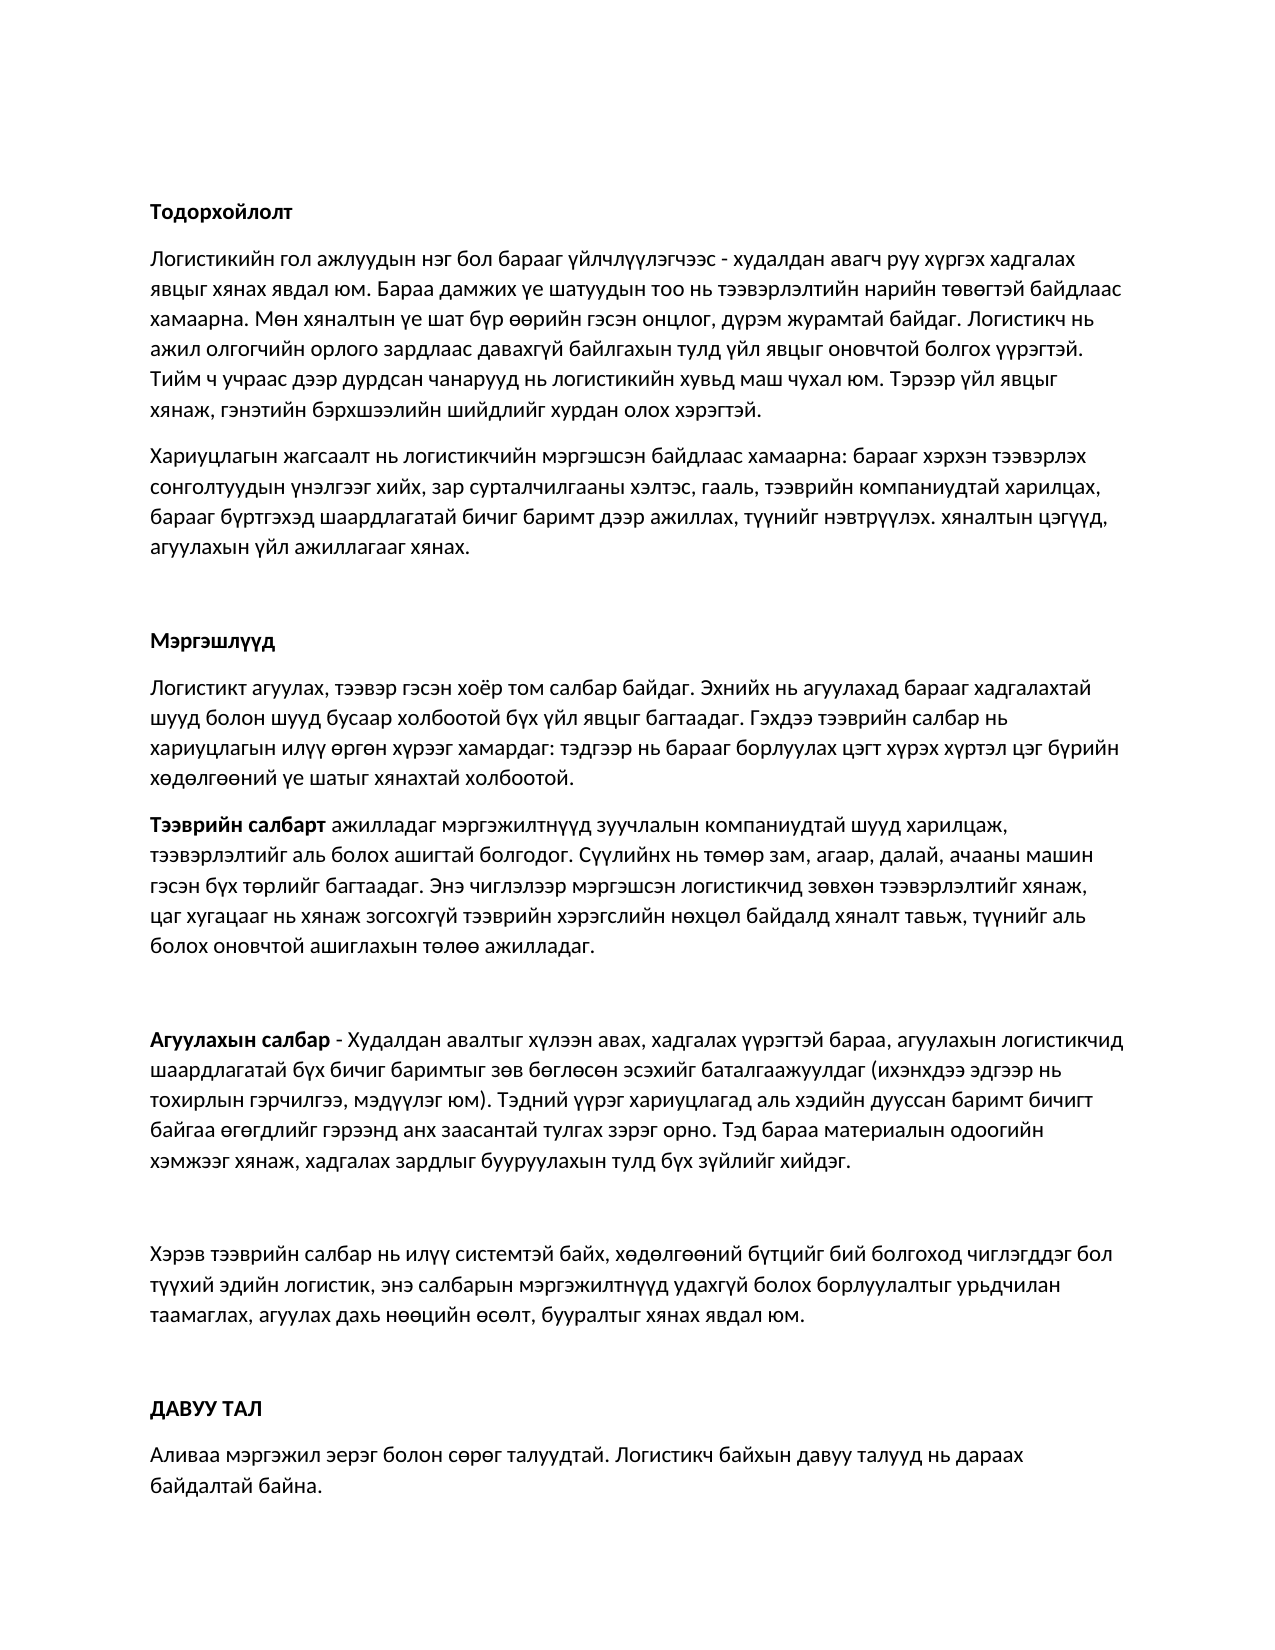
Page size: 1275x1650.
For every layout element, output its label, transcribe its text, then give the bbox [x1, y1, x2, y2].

text Агуулахын салбар - Худалдан авалтыг хүлээн авах, хадгалах үүрэгтэй бараа, агуулахын логистикчид шаардлагатай бүх бичиг баримтыг зөв бөглөсөн эсэхийг баталгаажуулдаг (ихэнхдээ эдгээр нь тохирлын гэрчилгээ, мэдүүлэг юм). Тэдний үүрэг хариуцлагад аль хэдийн дууссан баримт бичигт байгаа өгөгдлийг гэрээнд анх заасантай тулгах зэрэг орно. Тэд бараа материалын одоогийн хэмжээг хянаж, хадгалах зардлыг бууруулахын тулд бүх зүйлийг хийдэг. [150, 1025, 1125, 1174]
text Тодорхойлолт [150, 197, 1125, 225]
text Логистикийн гол ажлуудын нэг бол барааг үйлчлүүлэгчээс - худалдан авагч руу хүргэх хадгалах явцыг хянах явдал юм. Бараа дамжих үе шатуудын тоо нь тээвэрлэлтийн нарийн төвөгтэй байдлаас хамаарна. Мөн хяналтын үе шат бүр өөрийн гэсэн онцлог, дүрэм журамтай байдаг. Логистикч нь ажил олгогчийн орлого зардлаас давахгүй байлгахын тулд үйл явцыг оновчтой болгох үүрэгтэй. Тийм ч учраас дээр дурдсан чанарууд нь логистикийн хувьд маш чухал юм. Тэрээр үйл явцыг хянаж, гэнэтийн бэрхшээлийн шийдлийг хурдан олох хэрэгтэй. [150, 244, 1125, 423]
text Хэрэв тээврийн салбар нь илүү системтэй байх, хөдөлгөөний бүтцийг бий болгоход чиглэгддэг бол түүхий эдийн логистик, энэ салбарын мэргэжилтнүүд удахгүй болох борлуулалтыг урьдчилан таамаглах, агуулах дахь нөөцийн өсөлт, бууралтыг хянах явдал юм. [150, 1239, 1125, 1328]
text ДАВУУ ТАЛ [150, 1394, 1125, 1422]
text Аливаа мэргэжил эерэг болон сөрөг талуудтай. Логистикч байхын давуу талууд нь дараах байдалтай байна. [150, 1441, 1125, 1499]
text Хариуцлагын жагсаалт нь логистикчийн мэргэшсэн байдлаас хамаарна: барааг хэрхэн тээвэрлэх сонголтуудын үнэлгээг хийх, зар сурталчилгааны хэлтэс, гааль, тээврийн компаниудтай харилцах, барааг бүртгэхэд шаардлагатай бичиг баримт дээр ажиллах, түүнийг нэвтрүүлэх. хяналтын цэгүүд, агуулахын үйл ажиллагааг хянах. [150, 442, 1125, 560]
text Тээврийн салбарт ажилладаг мэргэжилтнүүд зуучлалын компаниудтай шууд харилцаж, тээвэрлэлтийг аль болох ашигтай болгодог. Сүүлийнх нь төмөр зам, агаар, далай, ачааны машин гэсэн бүх төрлийг багтаадаг. Энэ чиглэлээр мэргэшсэн логистикчид зөвхөн тээвэрлэлтийг хянаж, цаг хугацааг нь хянаж зогсохгүй тээврийн хэрэгслийн нөхцөл байдалд хяналт тавьж, түүнийг аль болох оновчтой ашиглахын төлөө ажилладаг. [150, 810, 1125, 959]
text Логистикт агуулах, тээвэр гэсэн хоёр том салбар байдаг. Эхнийх нь агуулахад барааг хадгалахтай шууд болон шууд бусаар холбоотой бүх үйл явцыг багтаадаг. Гэхдээ тээврийн салбар нь хариуцлагын илүү өргөн хүрээг хамардаг: тэдгээр нь барааг борлуулах цэгт хүрэх хүртэл цэг бүрийн хөдөлгөөний үе шатыг хянахтай холбоотой. [150, 673, 1125, 792]
text Мэргэшлүүд [150, 626, 1125, 654]
